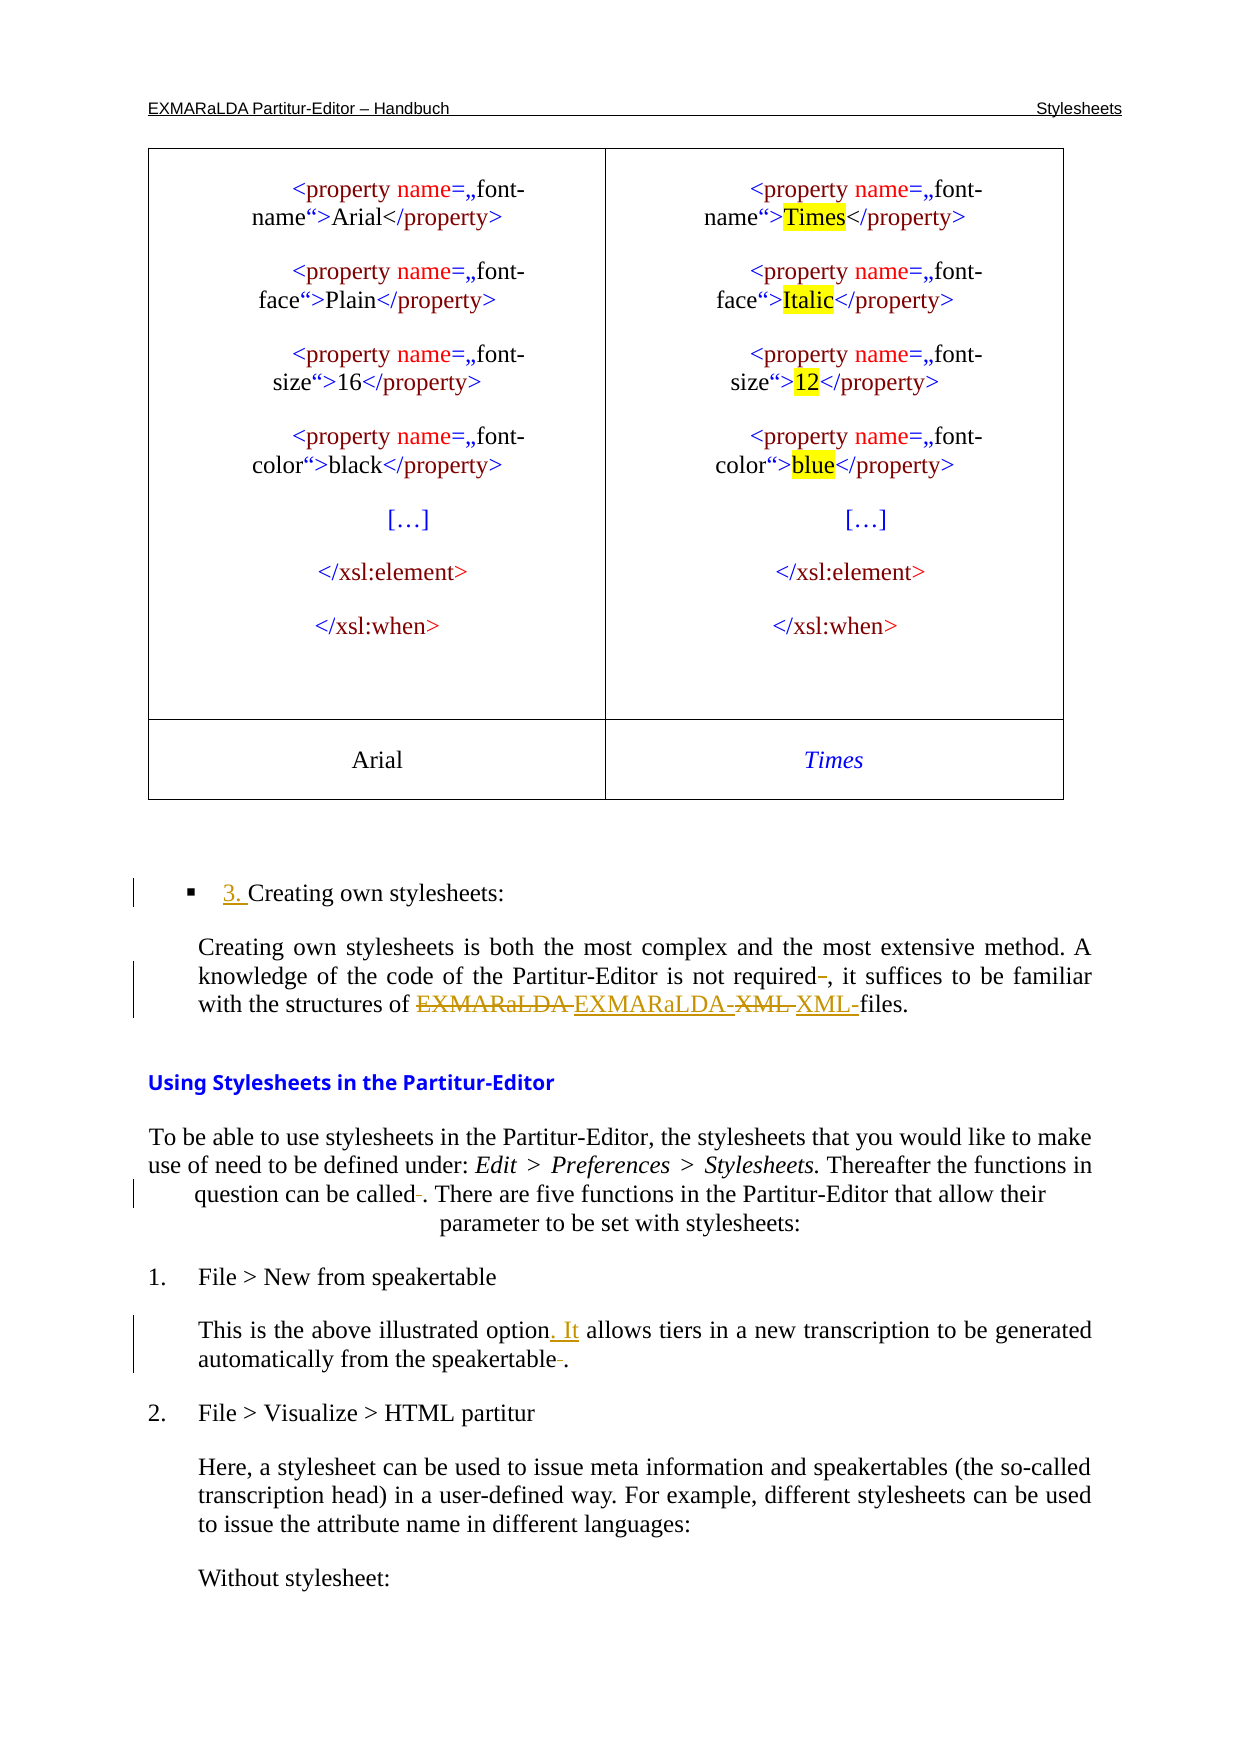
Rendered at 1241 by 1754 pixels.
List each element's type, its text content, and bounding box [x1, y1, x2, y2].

table_cell Arial [149, 720, 605, 798]
list Creating own stylesheets: [185, 878, 1093, 907]
text Creating own stylesheets is both the most complex and the most extensive method. A knowledge of the code of the Partitur-Editor is not required, it suffices to be familiar with the structures of files. [198, 932, 1093, 1018]
table_cell Times [606, 720, 1063, 798]
list File > Visualize > HTML partitur [148, 1398, 1093, 1427]
text Without stylesheet: [198, 1563, 1093, 1592]
list File > New from speakertable [148, 1262, 1093, 1290]
text This is the above illustrated option allows tiers in a new transcription to be generated automatically from the speakertable. [198, 1315, 1093, 1373]
text To be able to use stylesheets in the Partitur-Editor, the stylesheets that you would like to make use of need to be defined under: Edit > Preferences > Stylesheets. Thereafter the functions in question can be called. There are five functions in the Partitur-Editor that allow their parameter to be set with stylesheets: [148, 1122, 1093, 1237]
subtitle Using Stylesheets in the Partitur-Editor [148, 1068, 1093, 1097]
text Here, a stylesheet can be used to issue meta information and speakertables (the so-called transcription head) in a user-defined way. For example, different stylesheets can be used to issue the attribute name in different languages: [198, 1452, 1093, 1538]
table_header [149, 149, 605, 719]
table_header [606, 149, 1063, 719]
